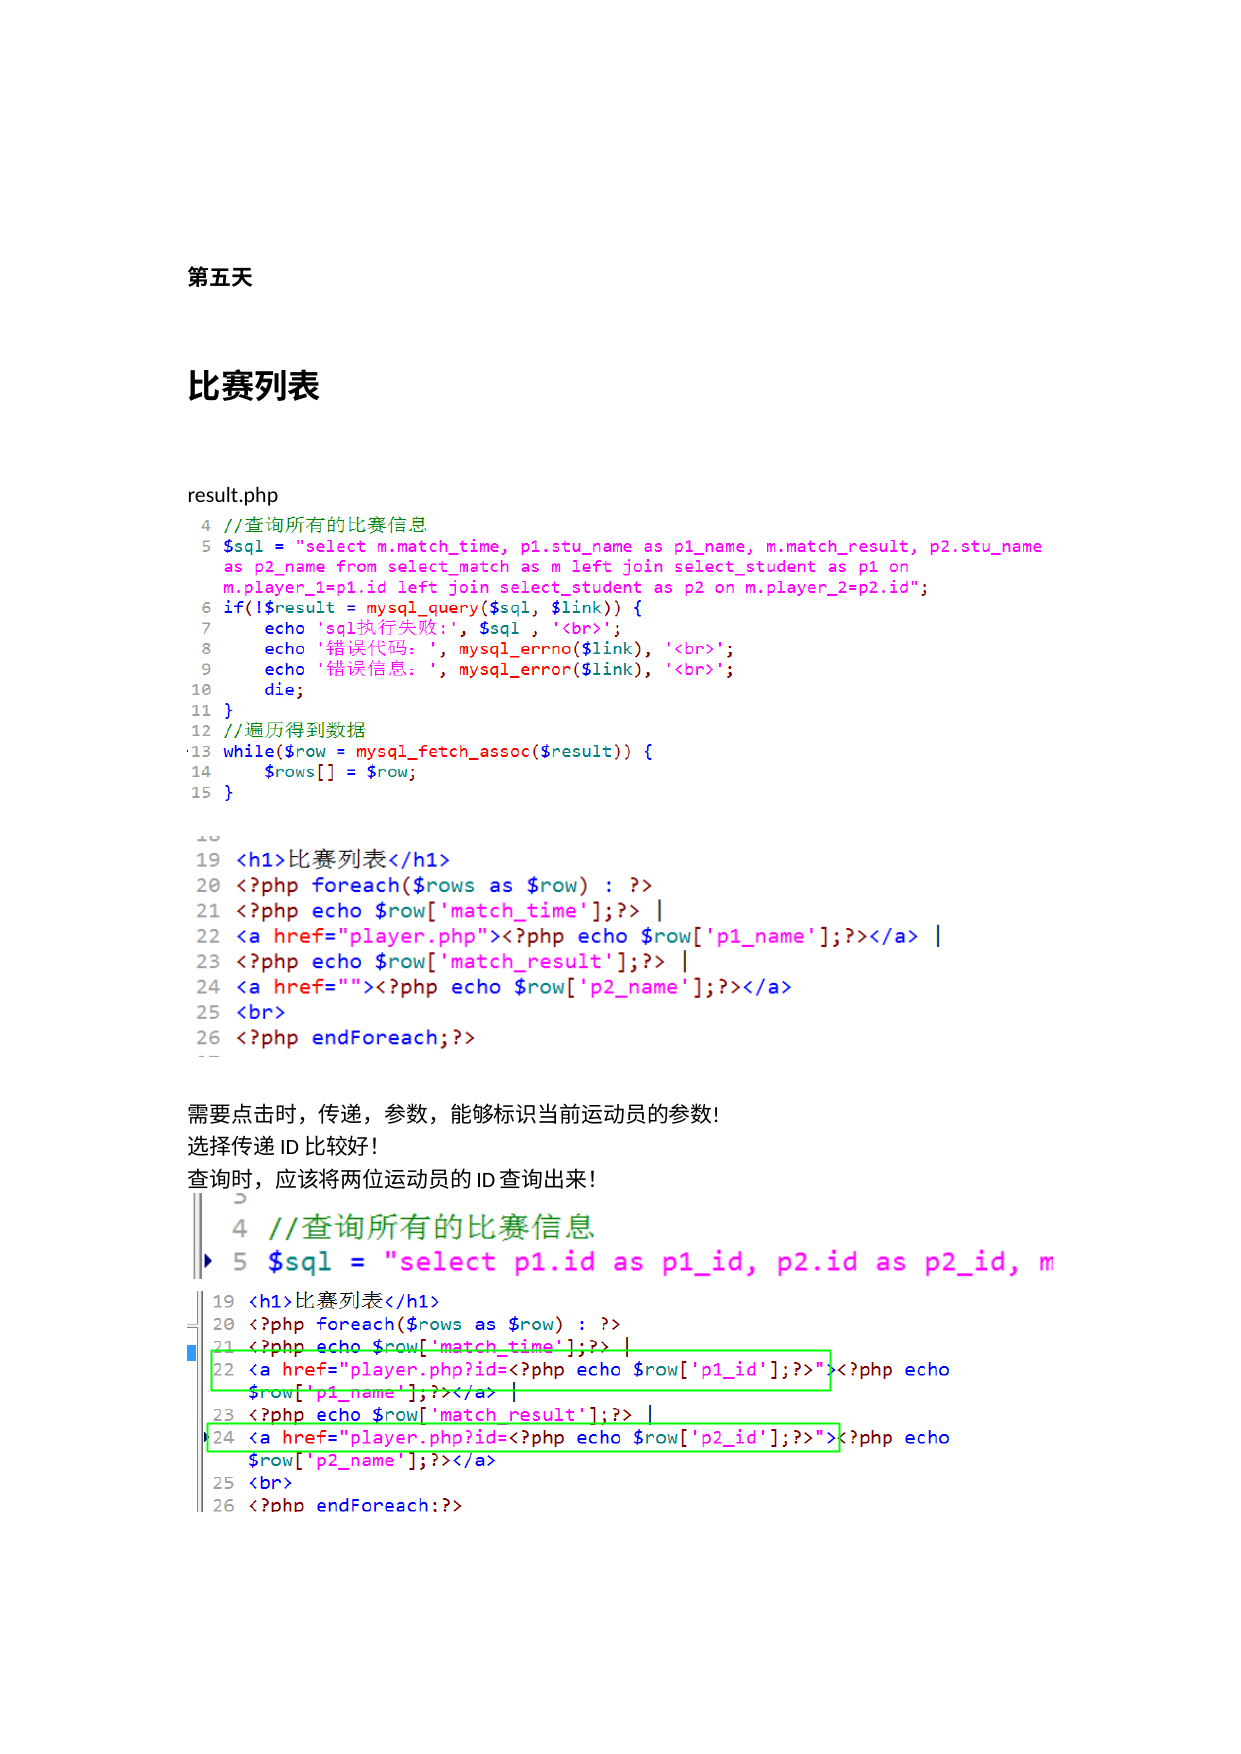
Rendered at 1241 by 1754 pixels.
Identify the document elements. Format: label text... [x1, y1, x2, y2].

subtitle 比赛列表 [187, 352, 1053, 417]
text result.php [187, 479, 1053, 511]
picture [187, 1291, 1053, 1512]
text 查询时，应该将两位运动员的ID查询出来！ [187, 1161, 1053, 1193]
picture [187, 836, 1053, 1057]
picture [187, 511, 1053, 805]
text 选择传递 ID 比较好！ [187, 1129, 1053, 1161]
text 第五天 [187, 259, 1053, 292]
picture [187, 1193, 1053, 1279]
text 需要点击时，传递，参数，能够标识当前运动员的参数! [187, 1096, 1053, 1129]
